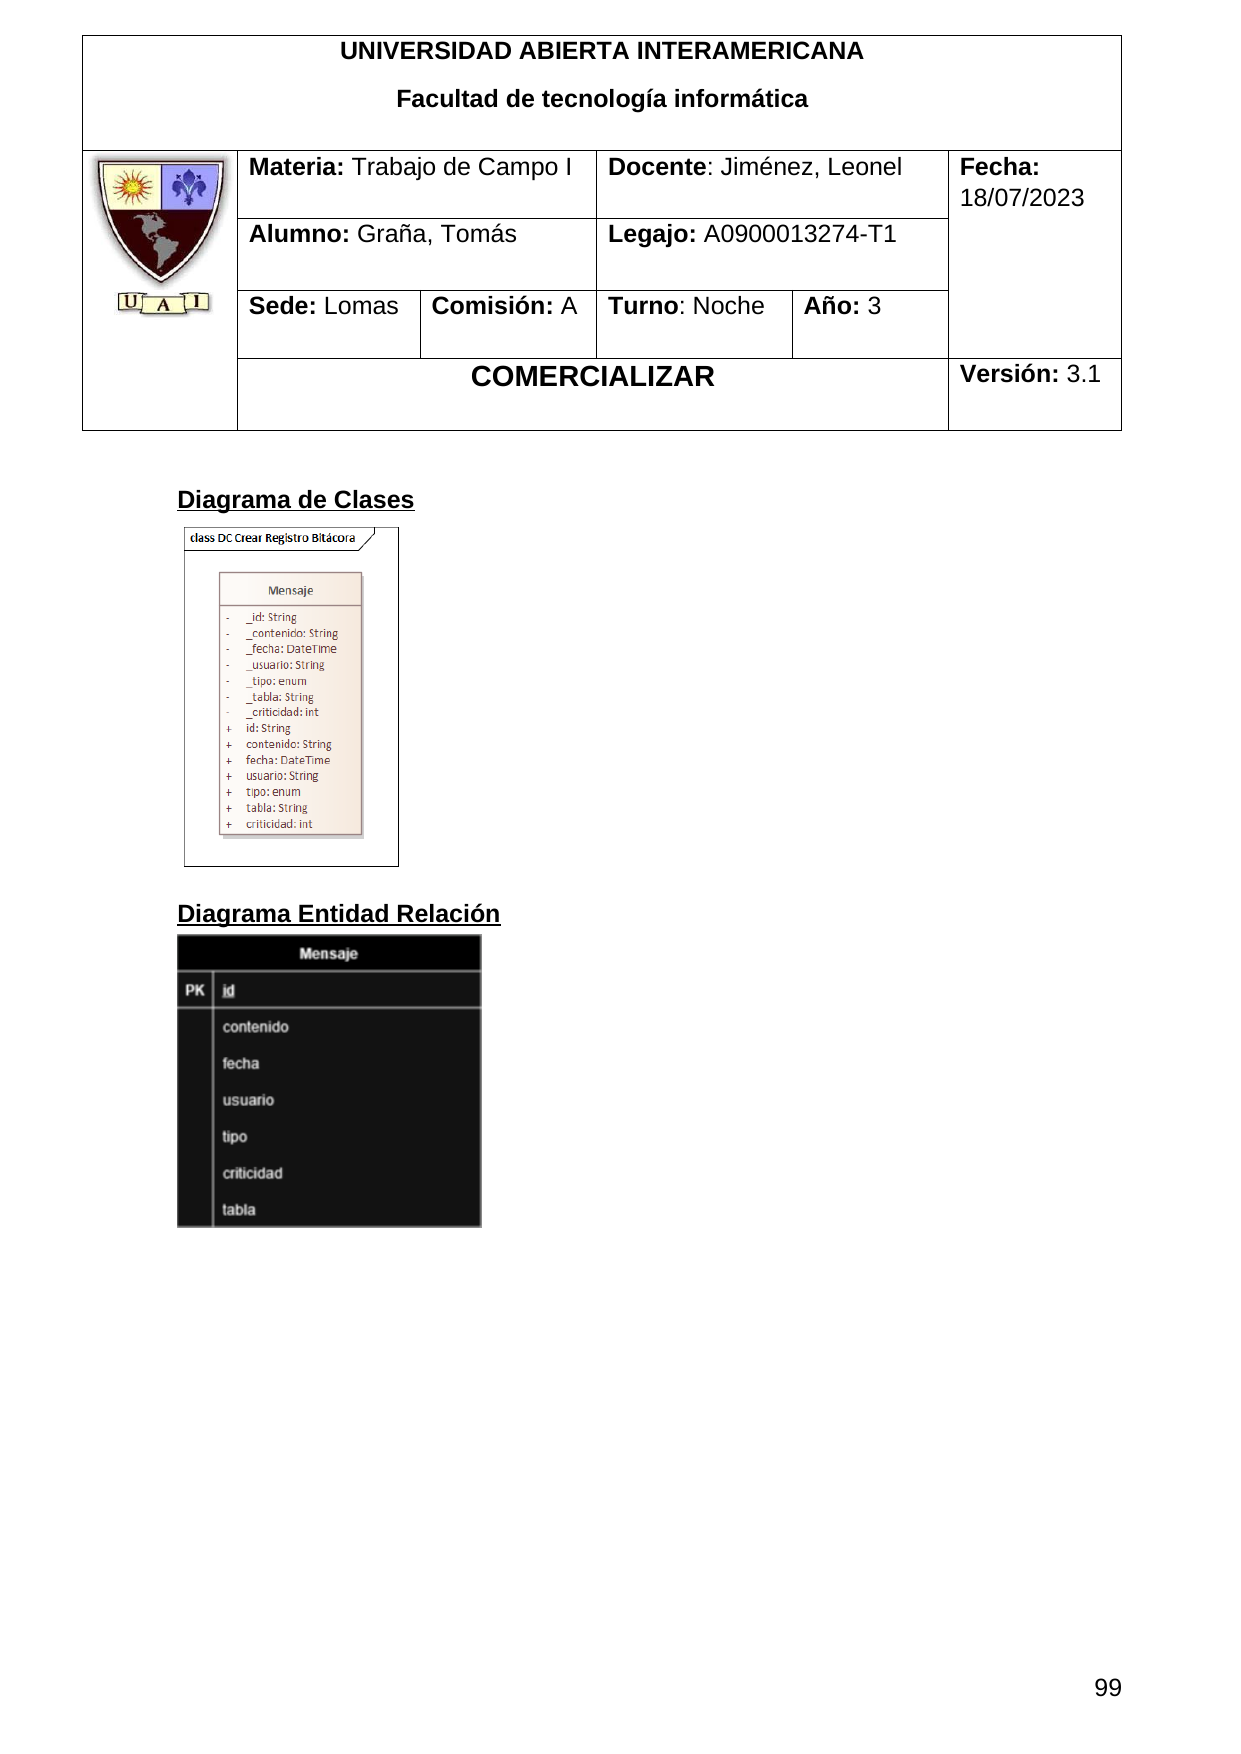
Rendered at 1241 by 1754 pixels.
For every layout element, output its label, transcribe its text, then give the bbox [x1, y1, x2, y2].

picture [87, 151, 234, 320]
picture [177, 934, 482, 1228]
subtitle Diagrama Entidad Relación [177, 899, 1122, 928]
subtitle Diagrama de Clases [177, 485, 1122, 513]
picture [177, 520, 406, 873]
